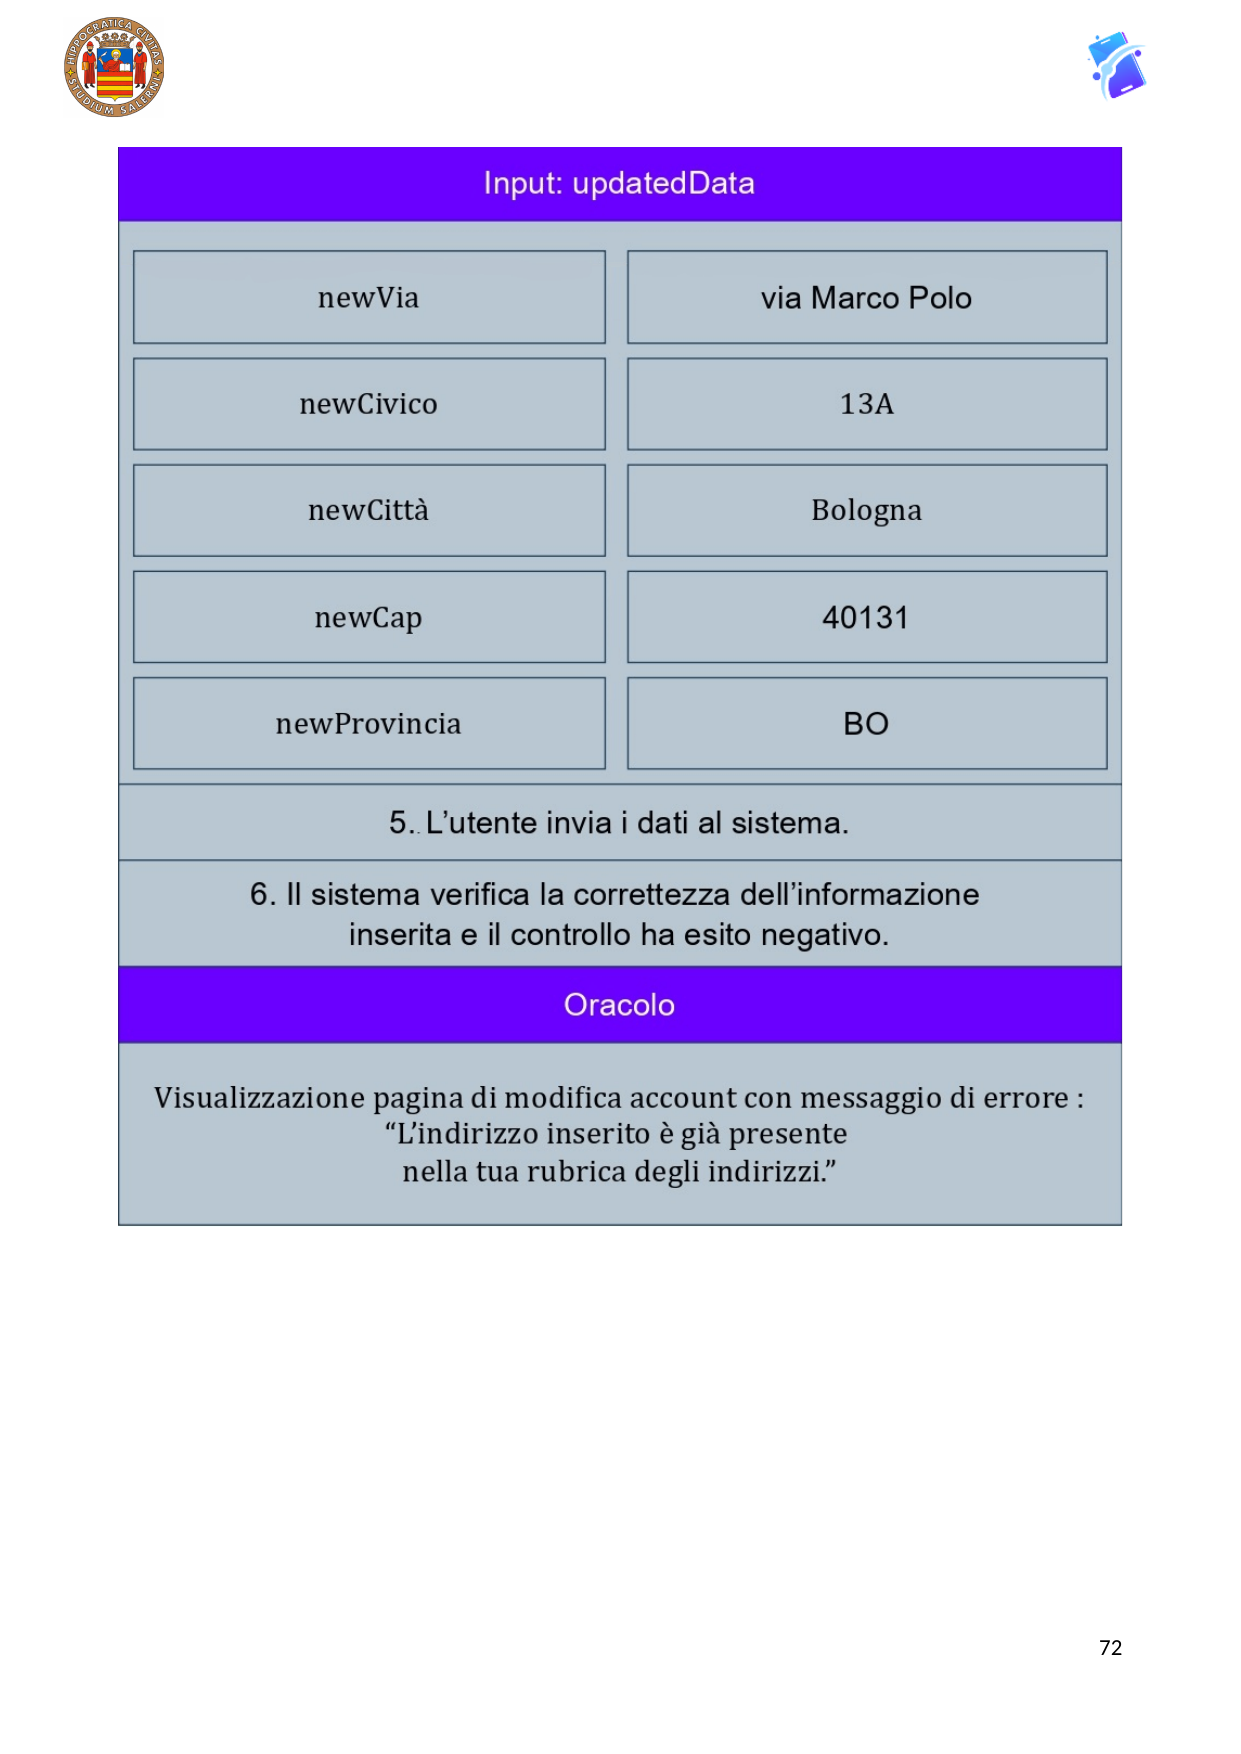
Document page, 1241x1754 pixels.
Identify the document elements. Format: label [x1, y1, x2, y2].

picture [63, 17, 164, 118]
picture [118, 147, 1123, 1227]
picture [1061, 11, 1174, 133]
